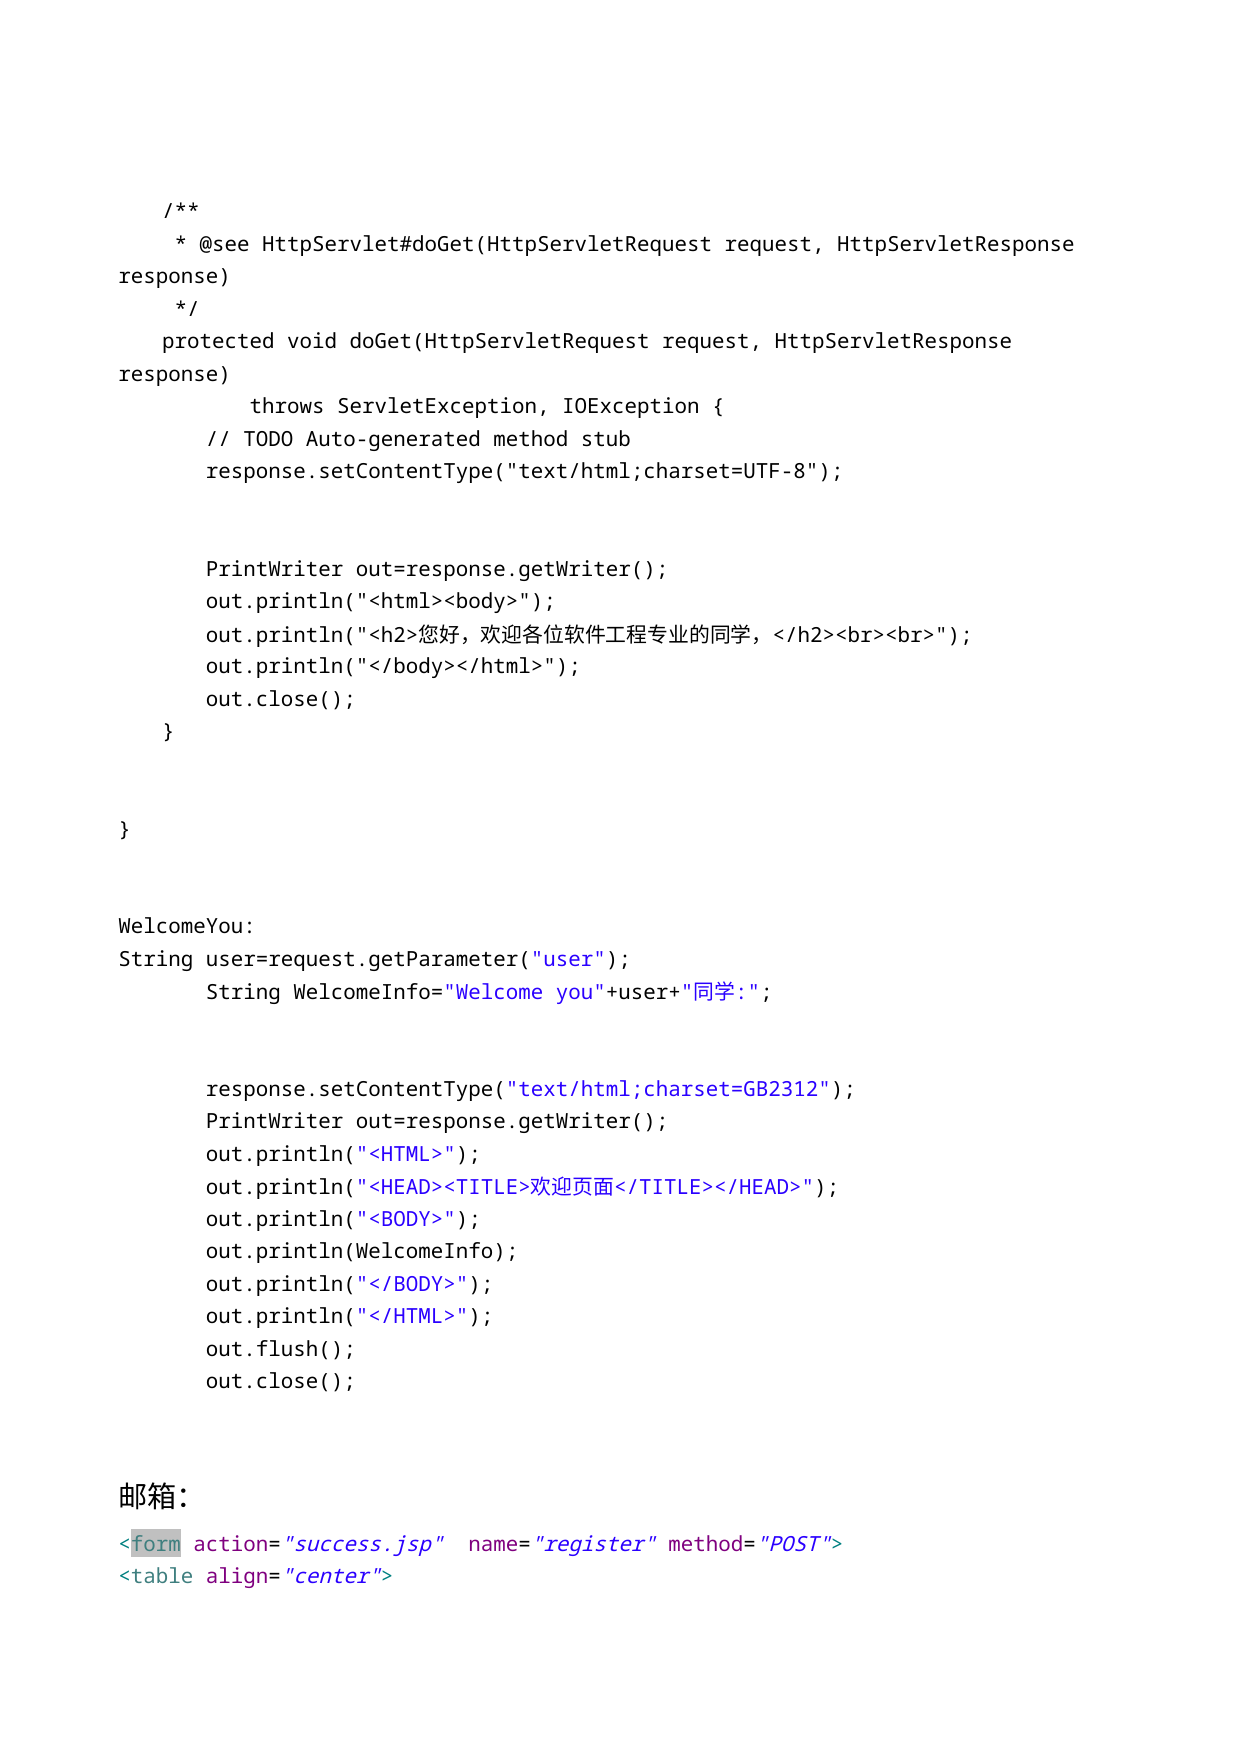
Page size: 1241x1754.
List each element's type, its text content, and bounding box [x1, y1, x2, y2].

text */ [118, 292, 1093, 324]
text out.flush(); [118, 1332, 1093, 1364]
text protected void doGet(HttpServletRequest request, HttpServletResponse response) [118, 324, 1093, 389]
text out.println("<h2>您好，欢迎各位软件工程专业的同学，</h2><br><br>"); [118, 617, 1093, 649]
text } [118, 714, 1093, 747]
text out.close(); [118, 1364, 1093, 1397]
text out.println("<HEAD><TITLE>欢迎页面</TITLE></HEAD>"); [118, 1169, 1093, 1202]
text WelcomeYou: [118, 909, 1093, 942]
text String WelcomeInfo="Welcome you"+user+"同学:"; [118, 974, 1093, 1007]
text String user=request.getParameter("user"); [118, 942, 1093, 974]
text * @see HttpServlet#doGet(HttpServletRequest request, HttpServletResponse response) [118, 227, 1093, 292]
text out.println("</BODY>"); [118, 1267, 1093, 1299]
text throws ServletException, IOException { [118, 389, 1093, 422]
text PrintWriter out=response.getWriter(); [118, 1104, 1093, 1137]
text out.println(WelcomeInfo); [118, 1234, 1093, 1267]
text out.println("<BODY>"); [118, 1202, 1093, 1234]
text // TODO Auto-generated method stub [118, 422, 1093, 454]
text response.setContentType("text/html;charset=UTF-8"); [118, 454, 1093, 487]
text <table align="center"> [118, 1559, 1093, 1592]
text out.close(); [118, 682, 1093, 714]
text } [118, 812, 1093, 844]
text out.println("<HTML>"); [118, 1137, 1093, 1169]
text <form action="success.jsp" name="register" method="POST"> [118, 1527, 1093, 1559]
text out.println("</HTML>"); [118, 1299, 1093, 1332]
text out.println("<html><body>"); [118, 584, 1093, 617]
text response.setContentType("text/html;charset=GB2312"); [118, 1072, 1093, 1104]
text PrintWriter out=response.getWriter(); [118, 552, 1093, 584]
text 邮箱： [118, 1462, 1093, 1527]
text out.println("</body></html>"); [118, 649, 1093, 682]
text /** [118, 194, 1093, 227]
